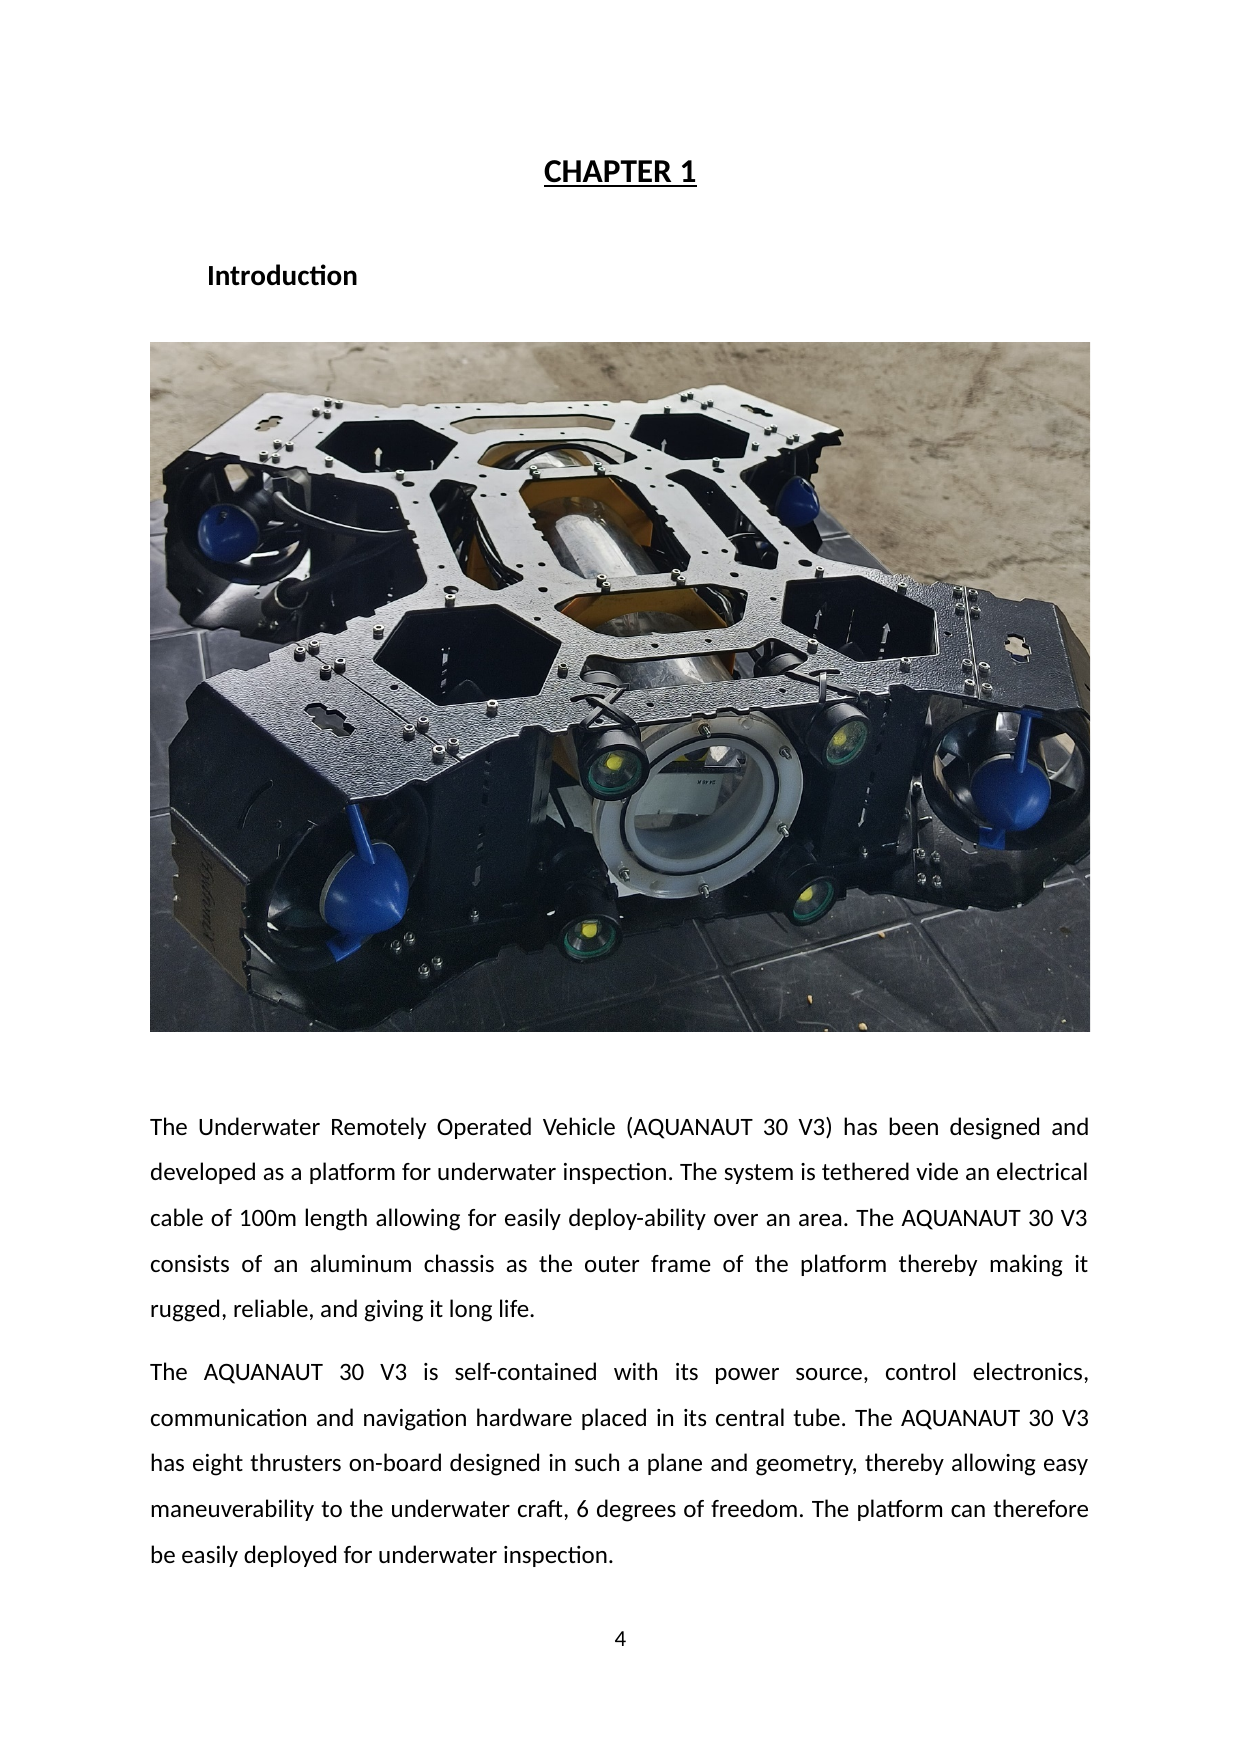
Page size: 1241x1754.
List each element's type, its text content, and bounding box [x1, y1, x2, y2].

text CHAPTER 1 [150, 150, 1090, 191]
text The Underwater Remotely Operated Vehicle (AQUANAUT 30 V3) has been designed and developed as a platform for underwater inspection. The system is tethered vide an electrical cable of 100m length allowing for easily deploy-ability over an area. The AQUANAUT 30 V3 consists of an aluminum chassis as the outer frame of the platform thereby making it rugged, reliable, and giving it long life. [150, 1111, 1090, 1324]
text Introduction [150, 257, 1090, 293]
picture [150, 342, 1091, 1032]
text The AQUANAUT 30 V3 is self-contained with its power source, control electronics, communication and navigation hardware placed in its central tube. The AQUANAUT 30 V3 has eight thrusters on-board designed in such a plane and geometry, thereby allowing easy maneuverability to the underwater craft, 6 degrees of freedom. The platform can therefore be easily deployed for underwater inspection. [150, 1356, 1090, 1569]
